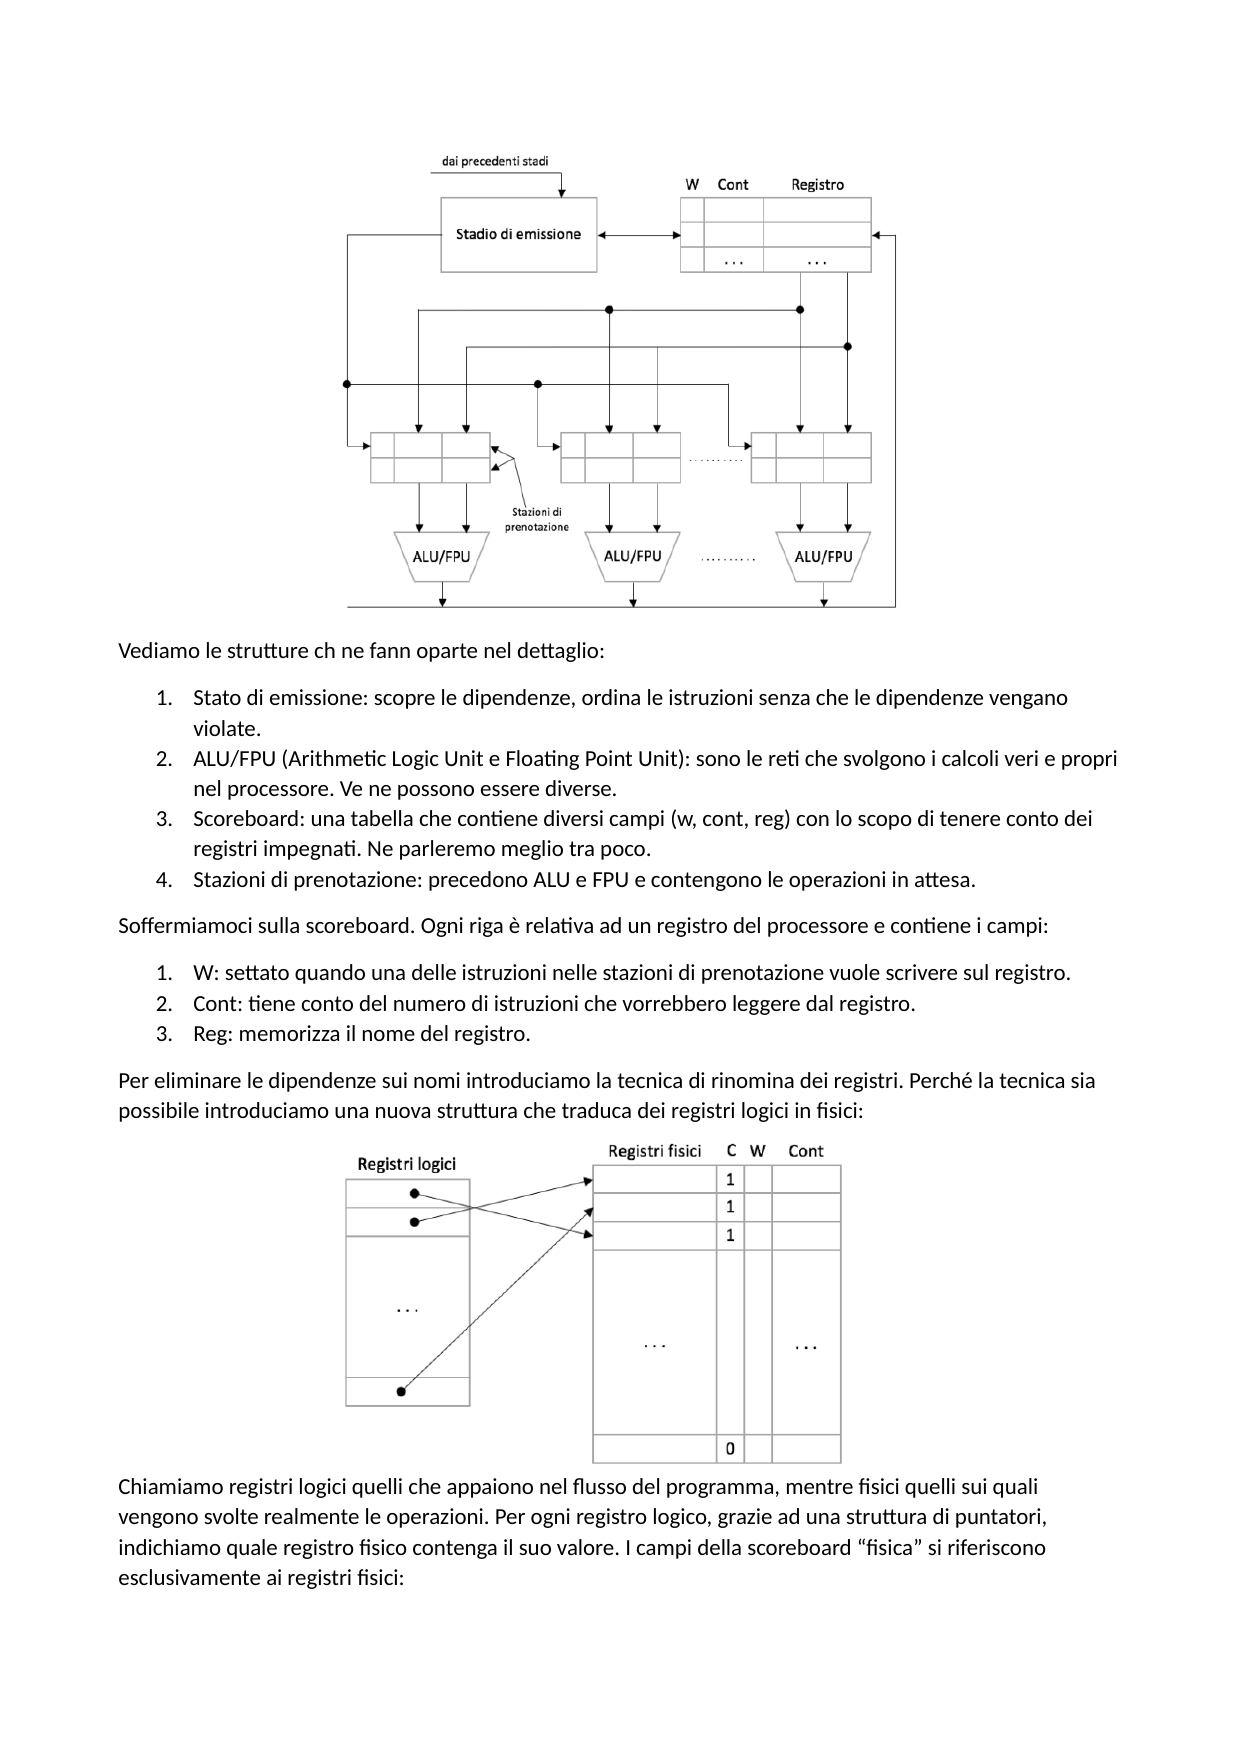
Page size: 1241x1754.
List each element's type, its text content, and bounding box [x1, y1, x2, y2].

text Per eliminare le dipendenze sui nomi introduciamo la tecnica di rinomina dei registri. Perché la tecnica sia possibile introduciamo una nuova struttura che traduca dei registri logici in fisici: Chiamiamo registri logici quelli che appaiono nel flusso del programma, mentre fisici quelli sui quali vengono svolte realmente le operazioni. Per ogni registro logico, grazie ad una struttura di puntatori, indichiamo quale registro fisico contenga il suo valore. I campi della scoreboard “fisica” si riferiscono esclusivamente ai registri fisici: [118, 1066, 1122, 1126]
list W: settato quando una delle istruzioni nelle stazioni di prenotazione vuole scrivere sul registro. [156, 958, 1122, 986]
list ALU/FPU (Arithmetic Logic Unit e Floating Point Unit): sono le reti che svolgono i calcoli veri e propri nel processore. Ve ne possono essere diverse. [156, 744, 1122, 802]
list Cont: tiene conto del numero di istruzioni che vorrebbero leggere dal registro. [156, 989, 1122, 1017]
list Scoreboard: una tabella che contiene diversi campi (w, cont, reg) con lo scopo di tenere conto dei registri impegnati. Ne parleremo meglio tra poco. [156, 804, 1122, 862]
list Reg: memorizza il nome del registro. [156, 1019, 1122, 1047]
picture [327, 147, 914, 618]
text Per eliminare le dipendenze sui nomi introduciamo la tecnica di rinomina dei registri. Perché la tecnica sia possibile introduciamo una nuova struttura che traduca dei registri logici in fisici: Chiamiamo registri logici quelli che appaiono nel flusso del programma, mentre fisici quelli sui quali vengono svolte realmente le operazioni. Per ogni registro logico, grazie ad una struttura di puntatori, indichiamo quale registro fisico contenga il suo valore. I campi della scoreboard “fisica” si riferiscono esclusivamente ai registri fisici: [118, 1470, 1122, 1591]
text Soffermiamoci sulla scoreboard. Ogni riga è relativa ad un registro del processore e contiene i campi: [118, 912, 1122, 939]
picture [118, 1126, 1123, 1470]
list Stazioni di prenotazione: precedono ALU e FPU e contengono le operazioni in attesa. [156, 865, 1122, 893]
text Vediamo le strutture ch ne fann oparte nel dettaglio: [118, 637, 1122, 664]
list Stato di emissione: scopre le dipendenze, ordina le istruzioni senza che le dipendenze vengano violate. [156, 683, 1122, 742]
